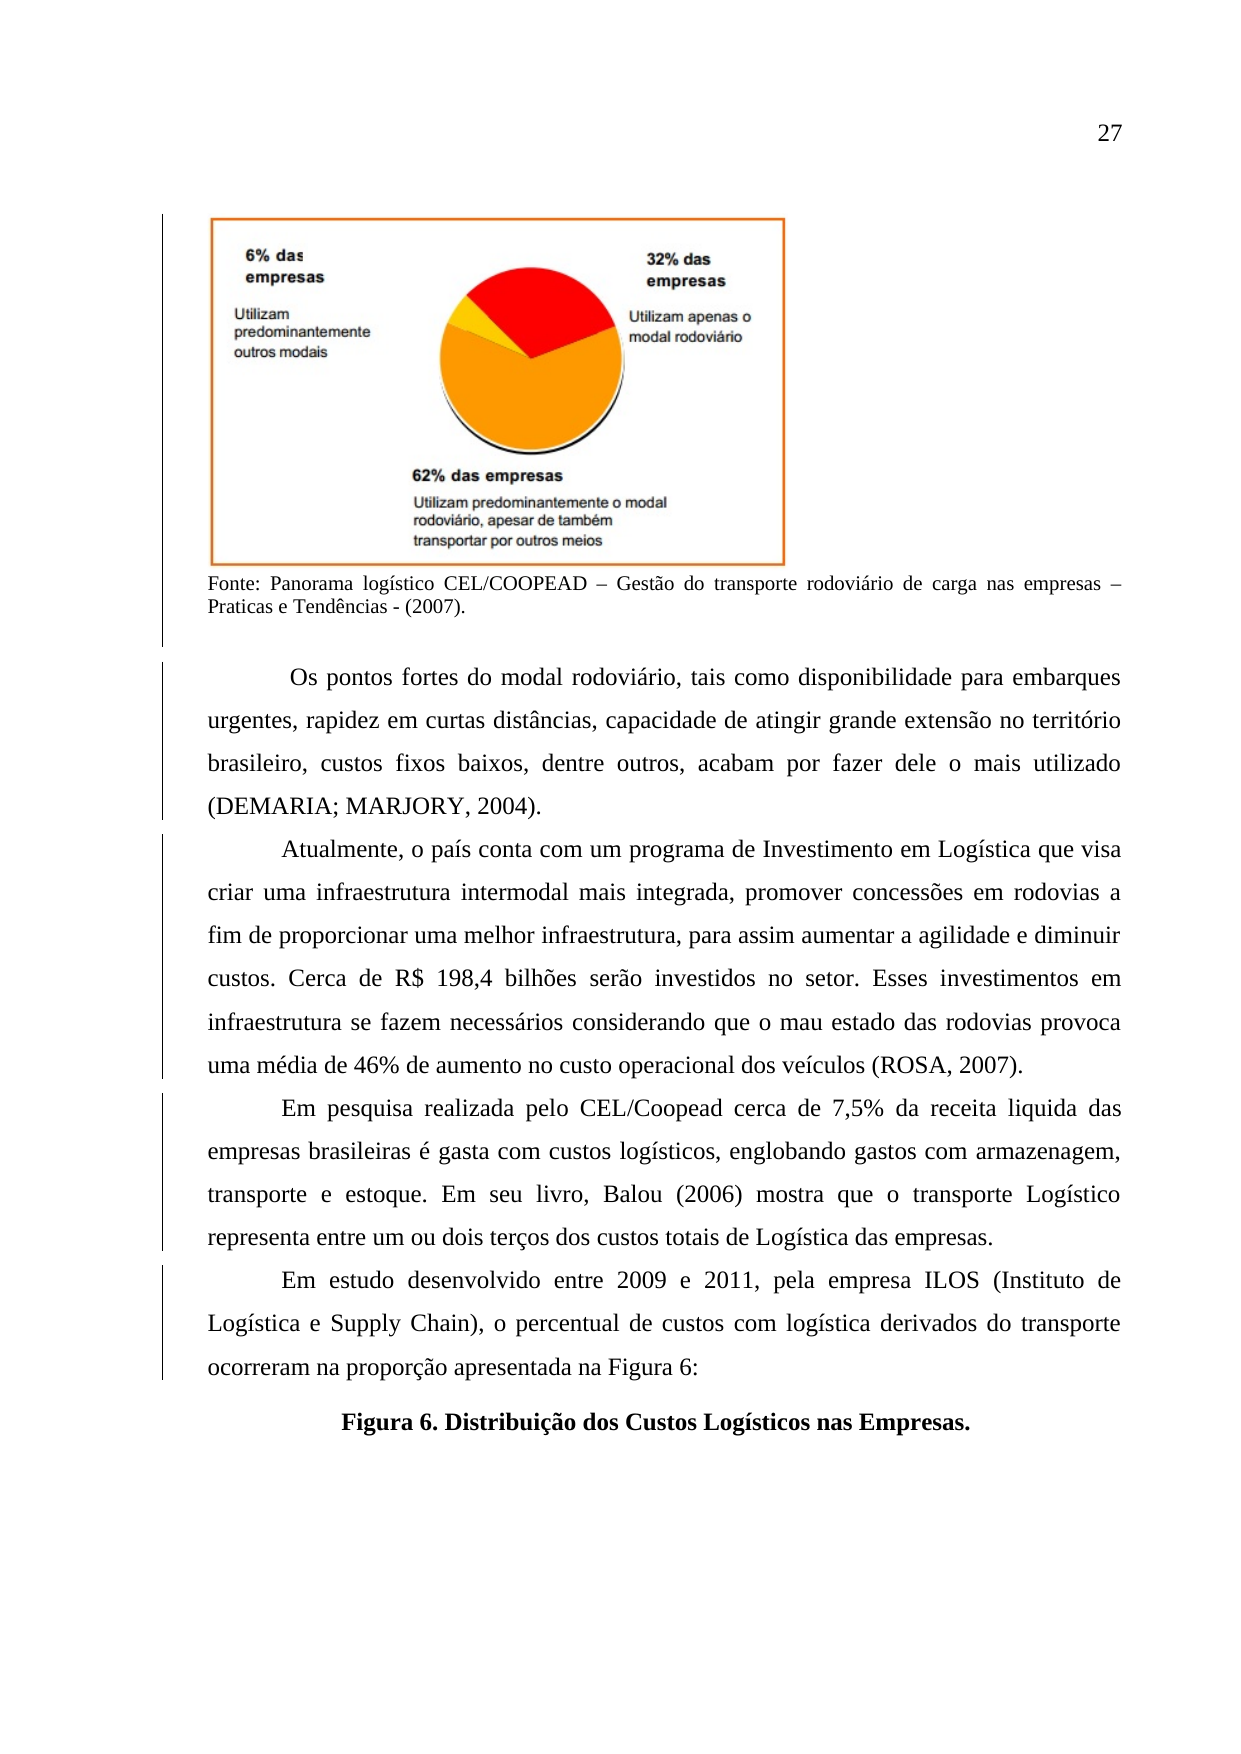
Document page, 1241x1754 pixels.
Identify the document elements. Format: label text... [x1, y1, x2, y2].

text Figura 6. Distribuição dos Custos Logísticos nas Empresas. [190, 1407, 1122, 1436]
picture [207, 213, 789, 571]
text Em pesquisa realizada pelo CEL/Coopead cerca de 7,5% da receita liquida das empresas brasileiras é gasta com custos logísticos, englobando gastos com armazenagem, transporte e estoque. Em seu livro, Balou (2006) mostra que o transporte Logístico representa entre um ou dois terços dos custos totais de Logística das empresas. [207, 1093, 1122, 1251]
text Em estudo desenvolvido entre 2009 e 2011, pela empresa ILOS (Instituto de Logística e Supply Chain), o percentual de custos com logística derivados do transporte ocorreram na proporção apresentada na Figura 6: [207, 1265, 1122, 1380]
text Os pontos fortes do modal rodoviário, tais como disponibilidade para embarques urgentes, rapidez em curtas distâncias, capacidade de atingir grande extensão no território brasileiro, custos fixos baixos, dentre outros, acabam por fazer dele o mais utilizado (DEMARIA; MARJORY, 2004). [207, 662, 1122, 820]
text Atualmente, o país conta com um programa de Investimento em Logística que visa criar uma infraestrutura intermodal mais integrada, promover concessões em rodovias a fim de proporcionar uma melhor infraestrutura, para assim aumentar a agilidade e diminuir custos. Cerca de R$ 198,4 bilhões serão investidos no setor. Esses investimentos em infraestrutura se fazem necessários considerando que o mau estado das rodovias provoca uma média de 46% de aumento no custo operacional dos veículos (ROSA, 2007). [207, 834, 1122, 1078]
